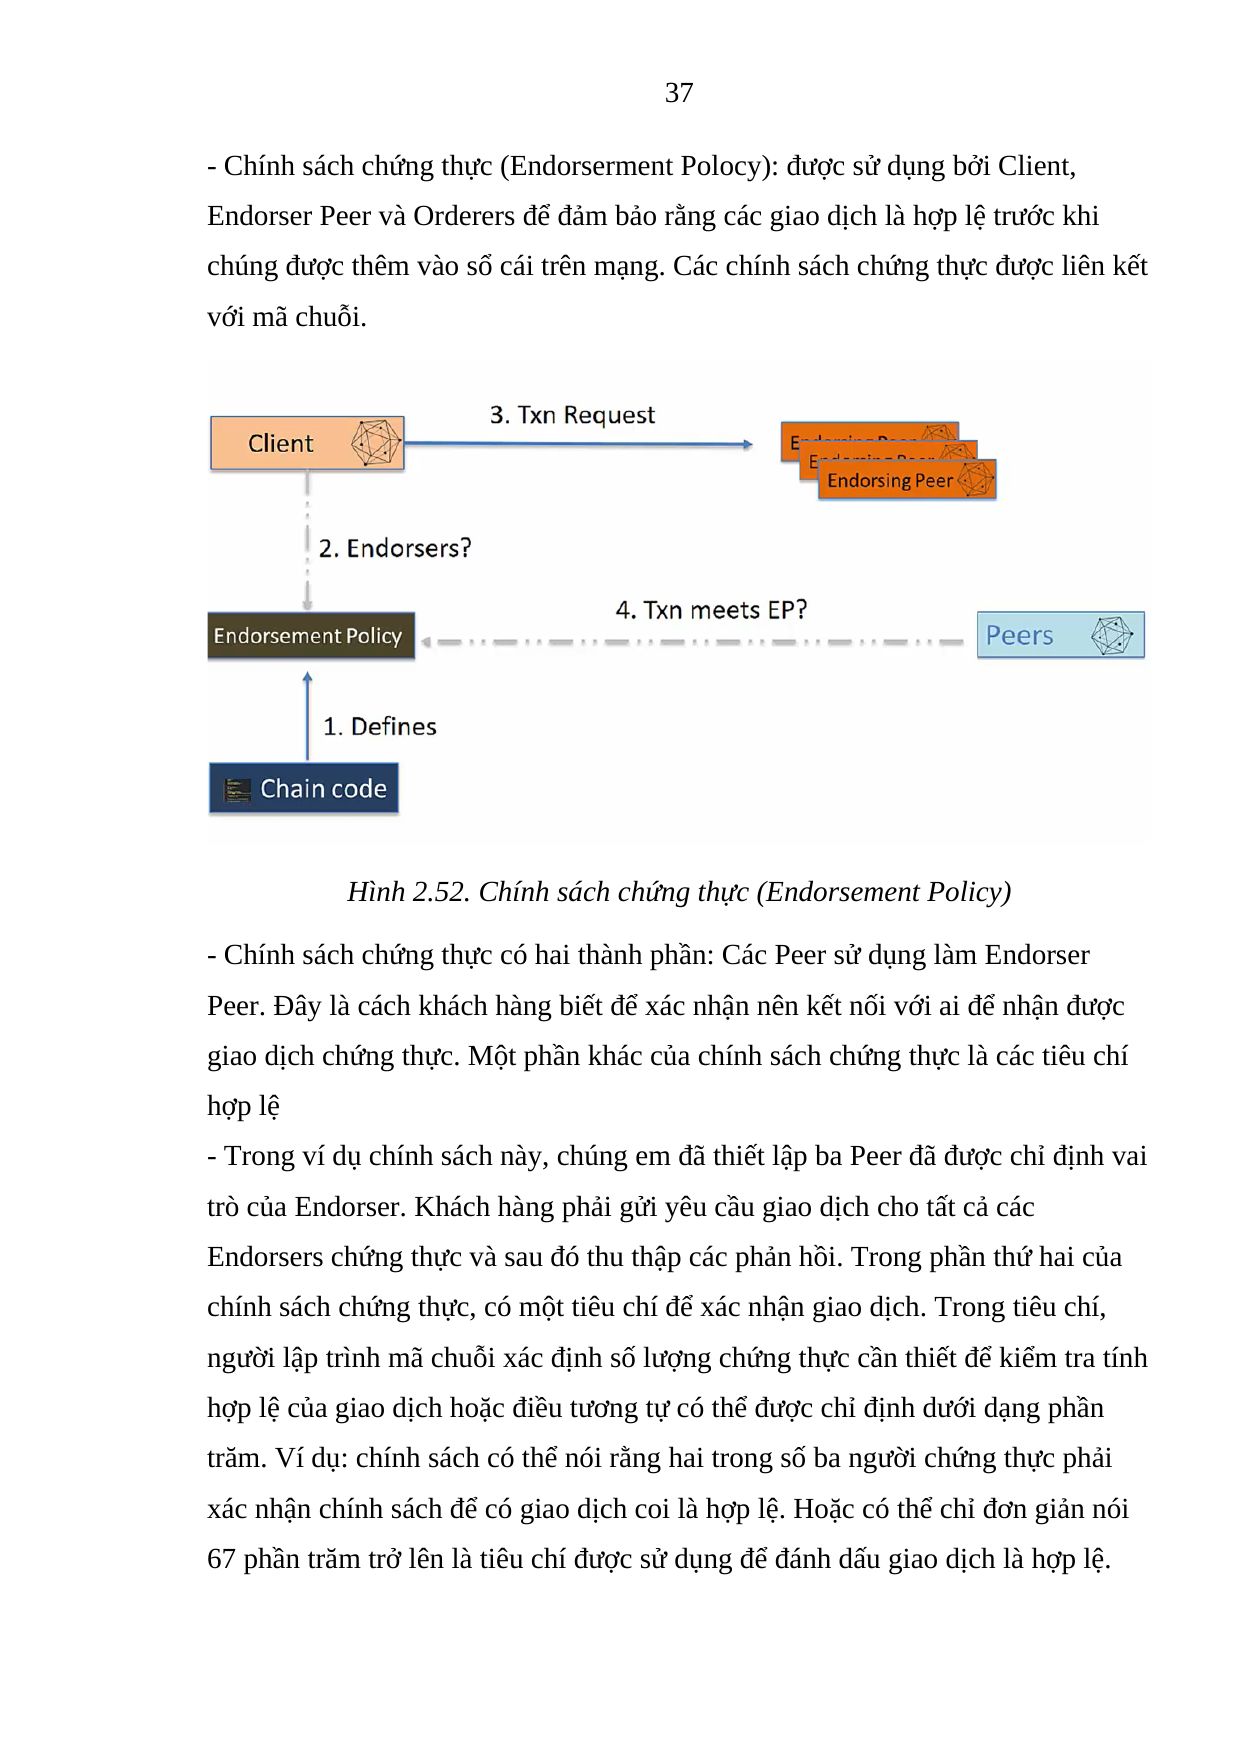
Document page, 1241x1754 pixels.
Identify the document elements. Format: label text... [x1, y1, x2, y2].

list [207, 1138, 1152, 1574]
text Hình 2.52. Chính sách chứng thực (Endorsement Policy) [207, 874, 1152, 908]
picture [207, 361, 1151, 846]
list Chính sách chứng thực (Endorserment Polocy): được sử dụng bởi Client, Endorser Peer và Orderers để đảm bảo rằng các giao dịch là hợp lệ trước khi chúng được thêm vào sổ cái trên mạng. Các chính sách chứng thực được liên kết với mã chuỗi. [207, 148, 1152, 332]
list Chính sách chứng thực có hai thành phần: Các Peer sử dụng làm Endorser Peer. Đây là cách khách hàng biết để xác nhận nên kết nối với ai để nhận được giao dịch chứng thực. Một phần khác của chính sách chứng thực là các tiêu chí hợp lệ [207, 937, 1152, 1122]
